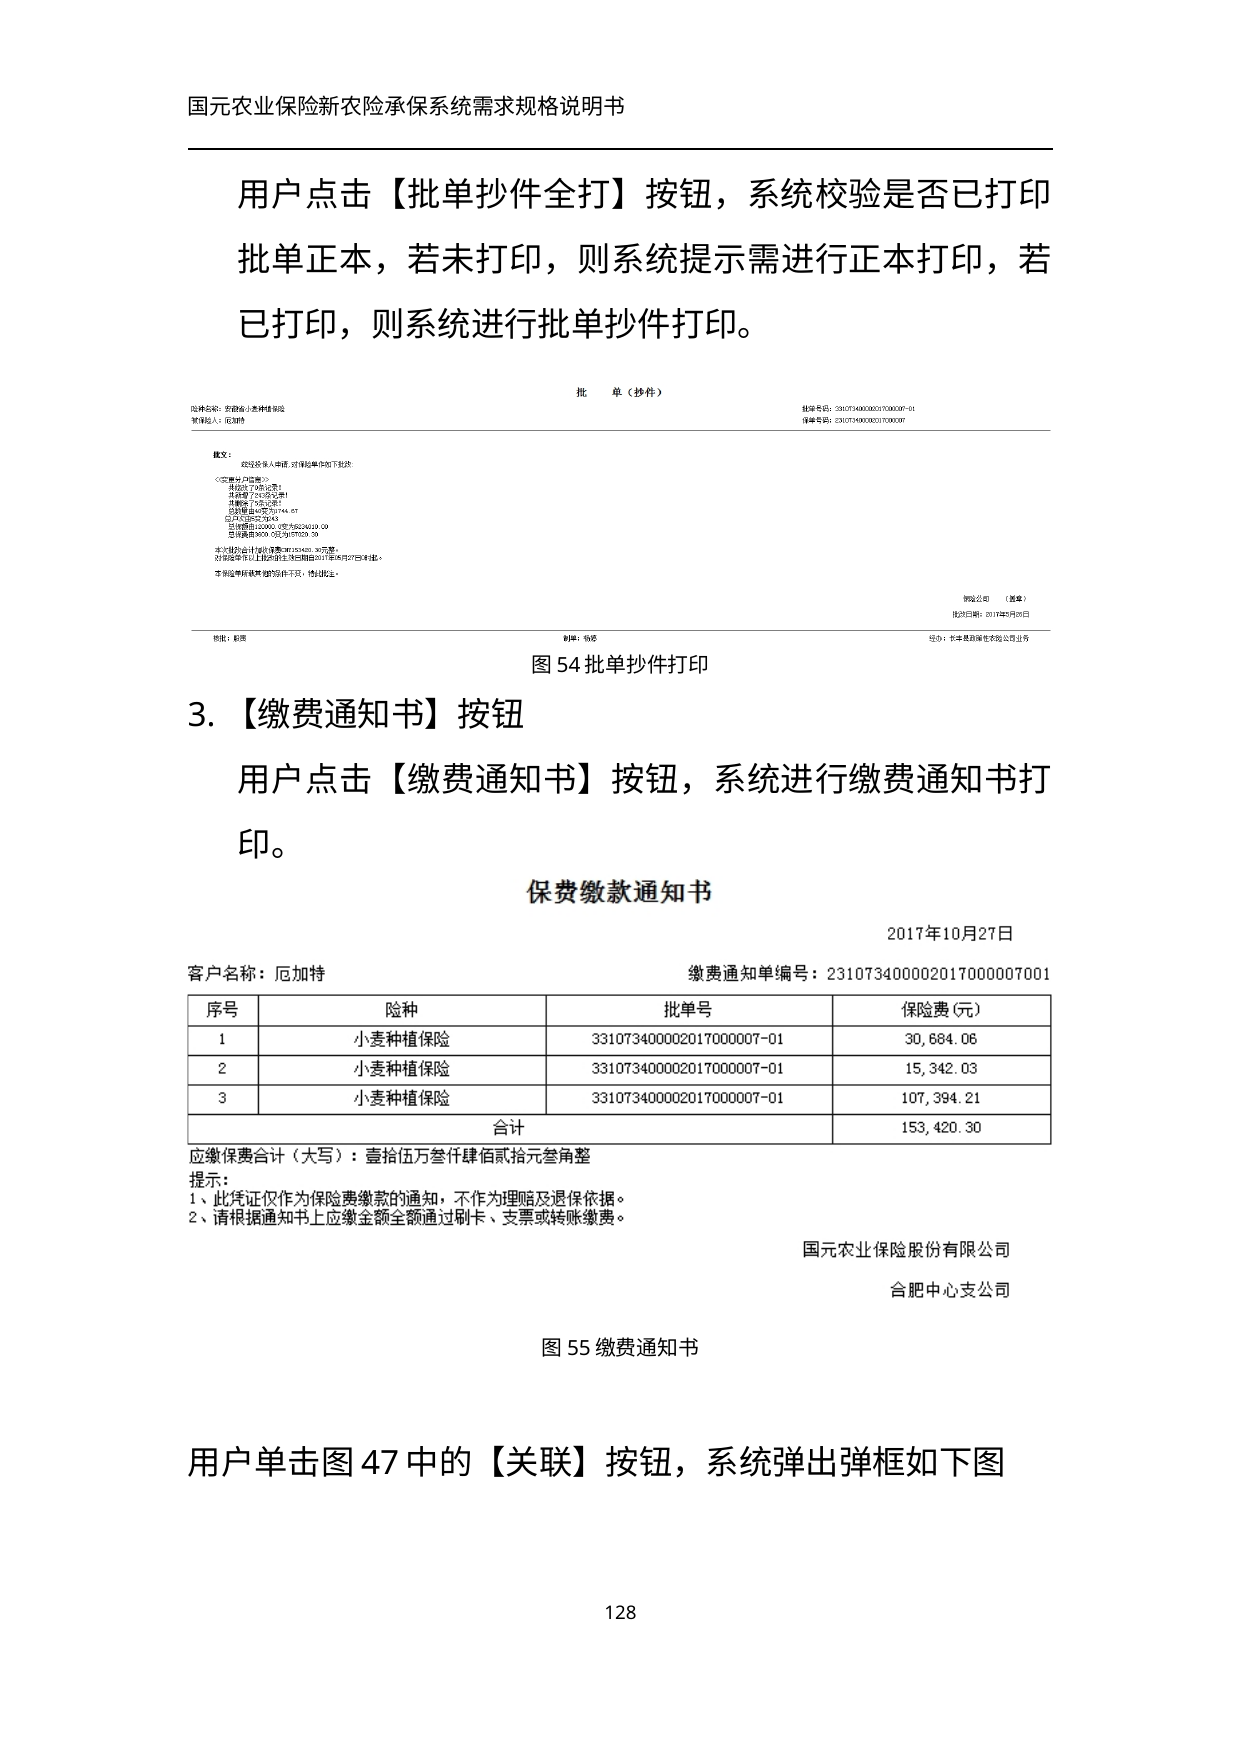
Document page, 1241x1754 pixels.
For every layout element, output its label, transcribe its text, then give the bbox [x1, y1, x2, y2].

picture [187, 354, 1053, 644]
text 用户单击图47中的【关联】按钮，系统弹出弹框如下图 [187, 1427, 1053, 1492]
picture [187, 874, 1053, 1299]
text 3. 【缴费通知书】按钮 [187, 680, 1053, 745]
text 用户点击【批单抄件全打】按钮，系统校验是否已打印批单正本，若未打印，则系统提示需进行正本打印，若已打印，则系统进行批单抄件打印。 [237, 160, 1053, 354]
text 用户点击【缴费通知书】按钮，系统进行缴费通知书打印。 [237, 745, 1053, 874]
text 图 54批单抄件打印 [187, 647, 1053, 680]
text 图 55缴费通知书 [187, 1330, 1053, 1362]
